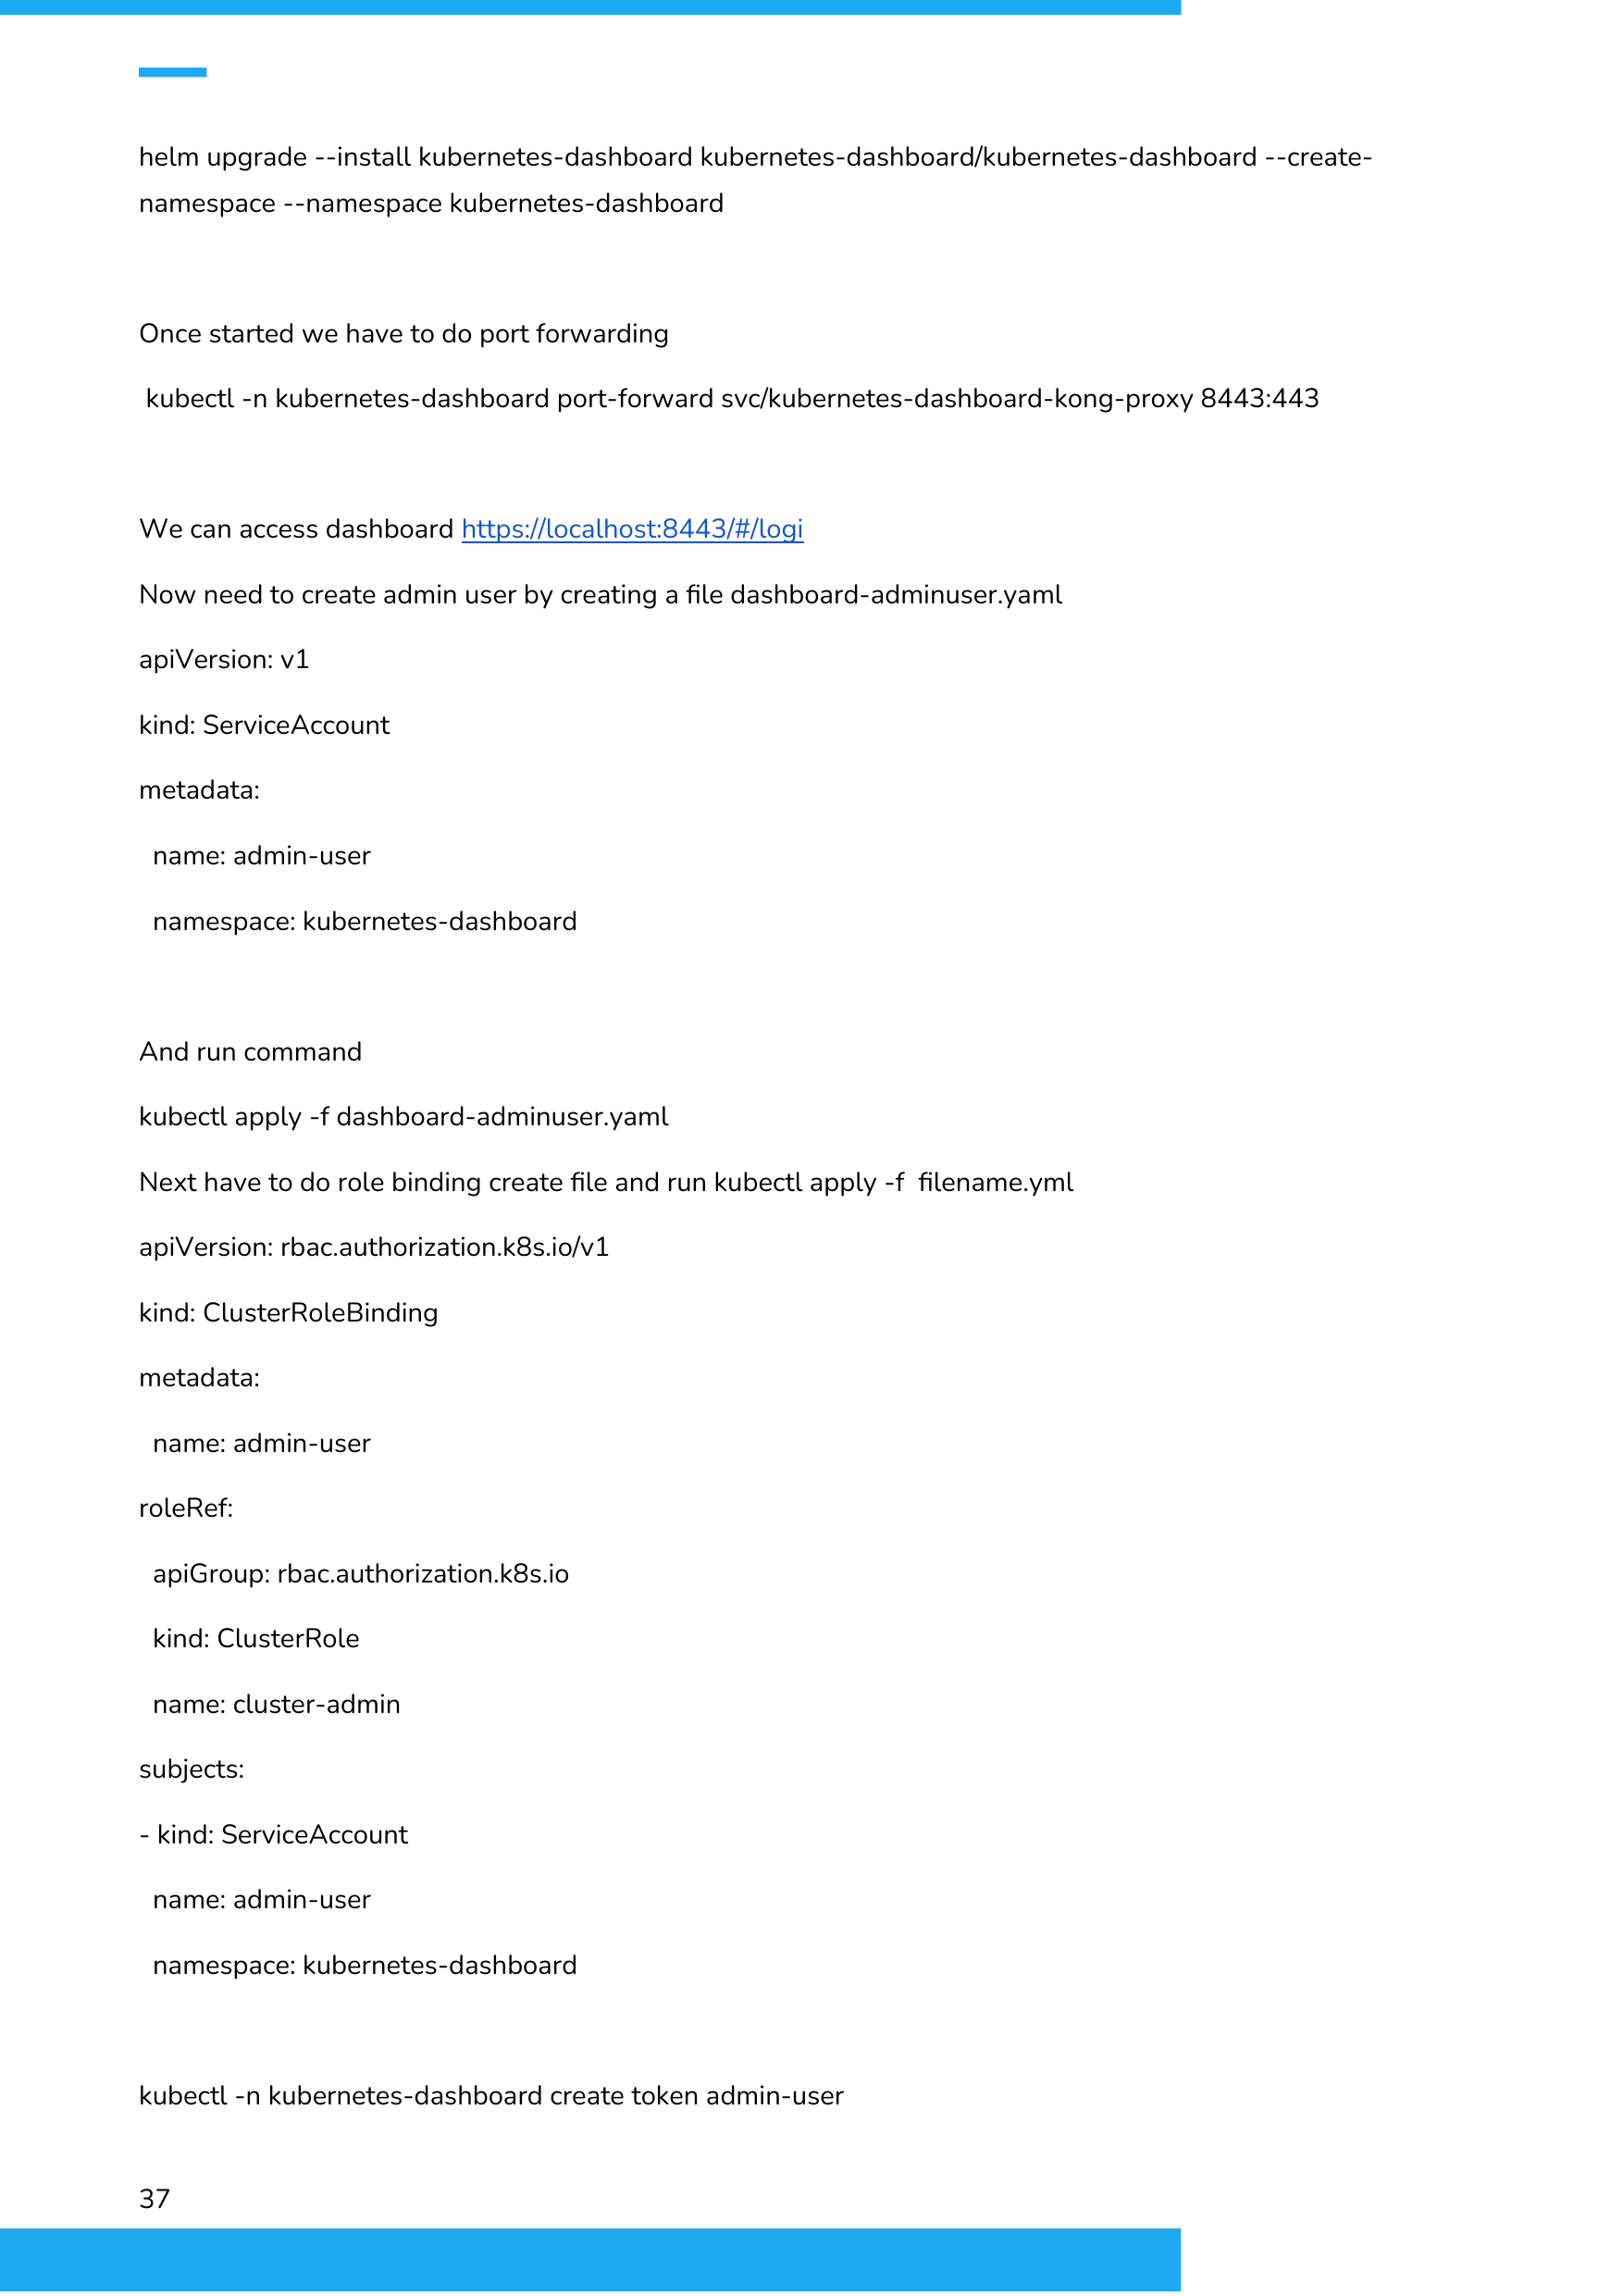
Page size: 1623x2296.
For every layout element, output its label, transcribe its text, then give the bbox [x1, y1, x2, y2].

text metadata: [139, 772, 1484, 809]
text apiGroup: rbac.authorization.k8s.io [139, 1556, 1484, 1592]
text name: admin-user [139, 1424, 1484, 1461]
text kind: ClusterRole [139, 1620, 1484, 1657]
text roleRef: [139, 1490, 1484, 1527]
text kubectl -n kubernetes-dashboard port-forward svc/kubernetes-dashboard-kong-proxy 8443:443 [139, 380, 1484, 417]
text subjects: [139, 1751, 1484, 1788]
text namespace: kubernetes-dashboard [139, 902, 1484, 939]
text - kind: ServiceAccount [139, 1817, 1484, 1853]
text apiVersion: v1 [139, 641, 1484, 678]
picture [0, 2228, 1182, 2291]
text namespace: kubernetes-dashboard [139, 1947, 1484, 1983]
text name: admin-user [139, 838, 1484, 875]
text helm upgrade --install kubernetes-dashboard kubernetes-dashboard/kubernetes-dashboard --create-namespace --namespace kubernetes-dashboard [139, 139, 1484, 221]
text We can access dashboard https://localhost:8443/#/logi [139, 511, 1484, 548]
text kubectl -n kubernetes-dashboard create token admin-user [139, 2078, 1484, 2114]
text Once started we have to do port forwarding [139, 316, 1484, 353]
text And run command [139, 1033, 1484, 1070]
text Now need to create admin user by creating a file dashboard-adminuser.yaml [139, 577, 1484, 614]
picture [139, 68, 207, 77]
text kubectl apply -f dashboard-adminuser.yaml [139, 1098, 1484, 1136]
text kind: ServiceAccount [139, 707, 1484, 744]
text name: admin-user [139, 1881, 1484, 1918]
picture [0, 0, 1182, 15]
text apiVersion: rbac.authorization.k8s.io/v1 [139, 1229, 1484, 1266]
text name: cluster-admin [139, 1686, 1484, 1722]
text kind: ClusterRoleBinding [139, 1294, 1484, 1331]
text Next have to do role binding create file and run kubectl apply -f filename.yml [139, 1163, 1484, 1200]
text metadata: [139, 1359, 1484, 1396]
